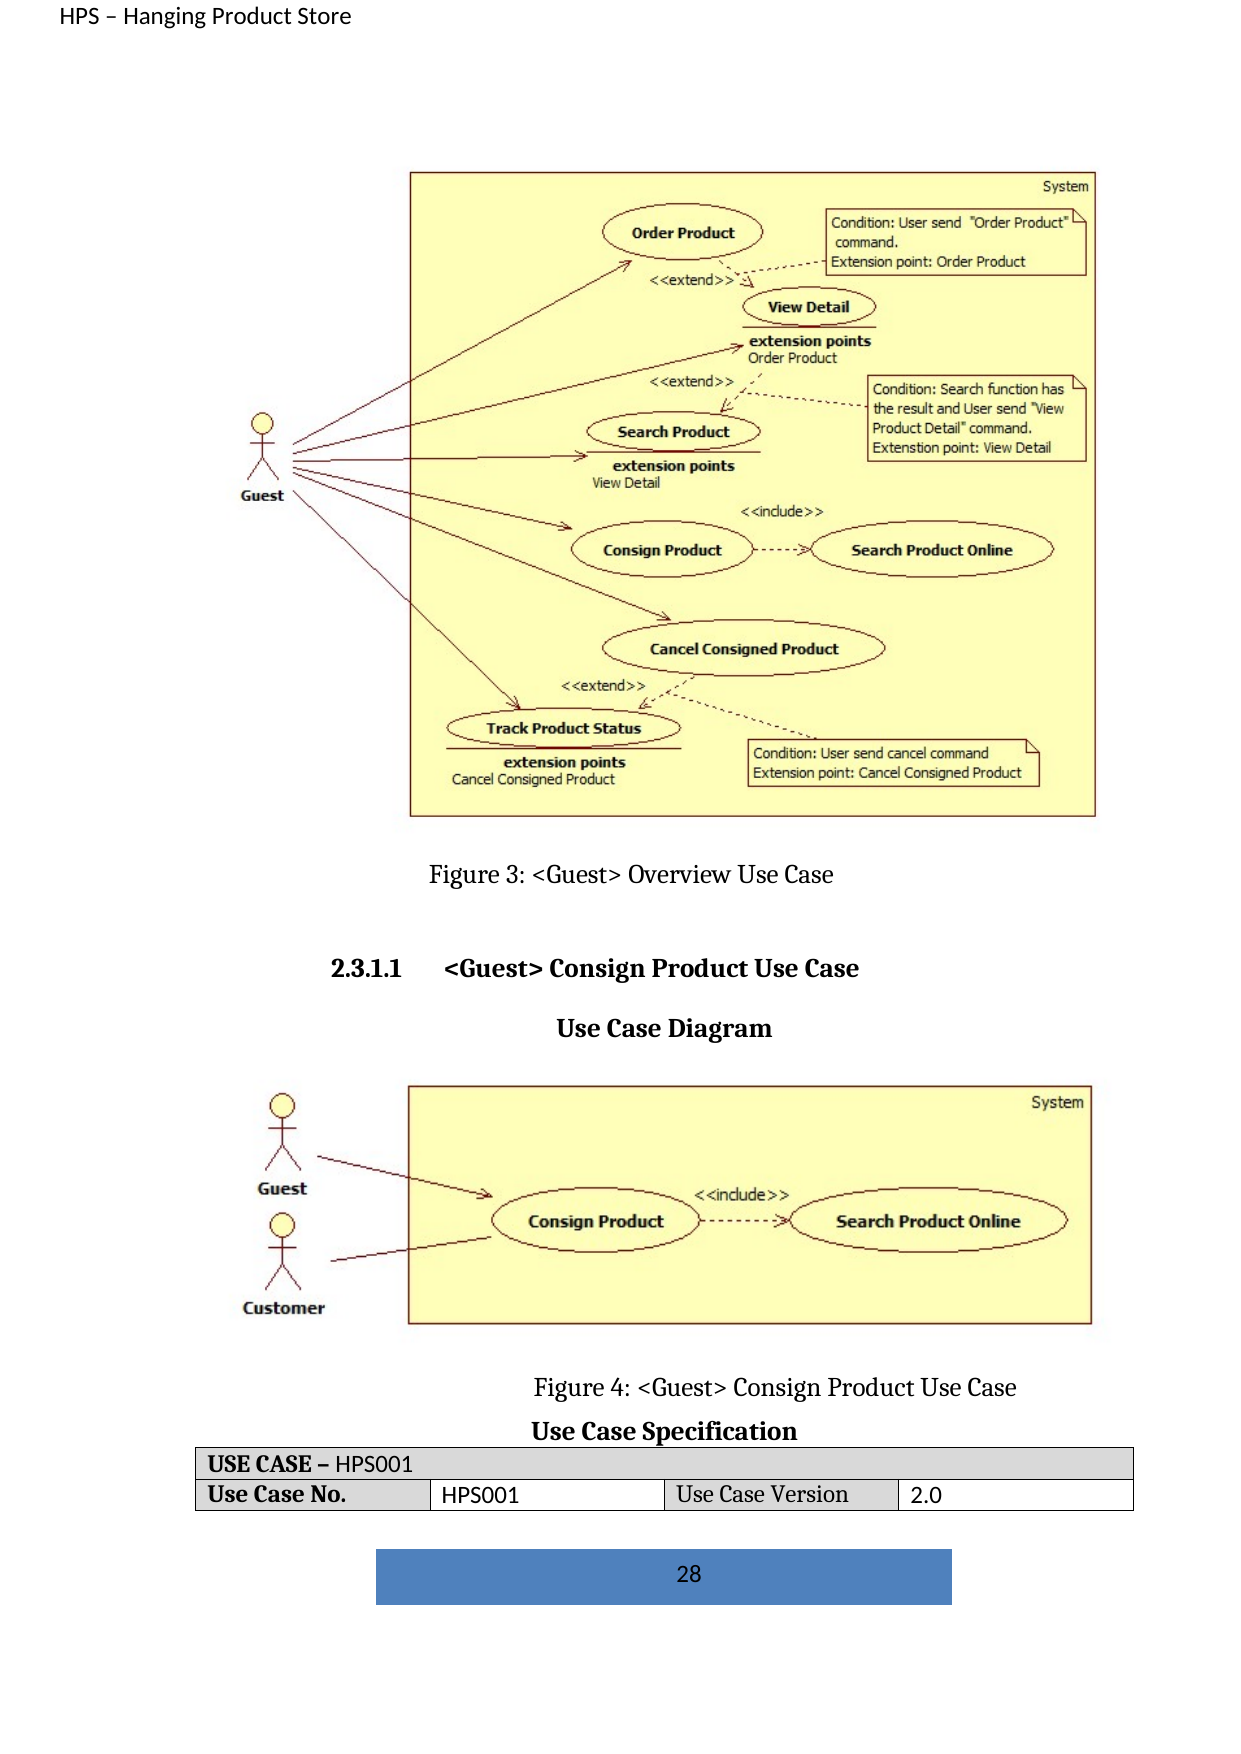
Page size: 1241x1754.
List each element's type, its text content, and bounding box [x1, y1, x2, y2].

subtitle <Guest> Consign Product Use Case [331, 953, 1122, 984]
table_cell Use Case Version [665, 1480, 898, 1510]
picture [207, 1056, 1122, 1356]
text Figure 3: <Guest> Overview Use Case [428, 859, 1122, 890]
text Use Case Specification [207, 1416, 1122, 1447]
text Figure 4: <Guest> Consign Product Use Case [428, 1372, 1122, 1403]
table_cell Use Case No. [196, 1480, 430, 1510]
picture [207, 147, 1122, 843]
table_header USE CASE – [196, 1448, 1133, 1479]
text Use Case Diagram [207, 1013, 1122, 1044]
